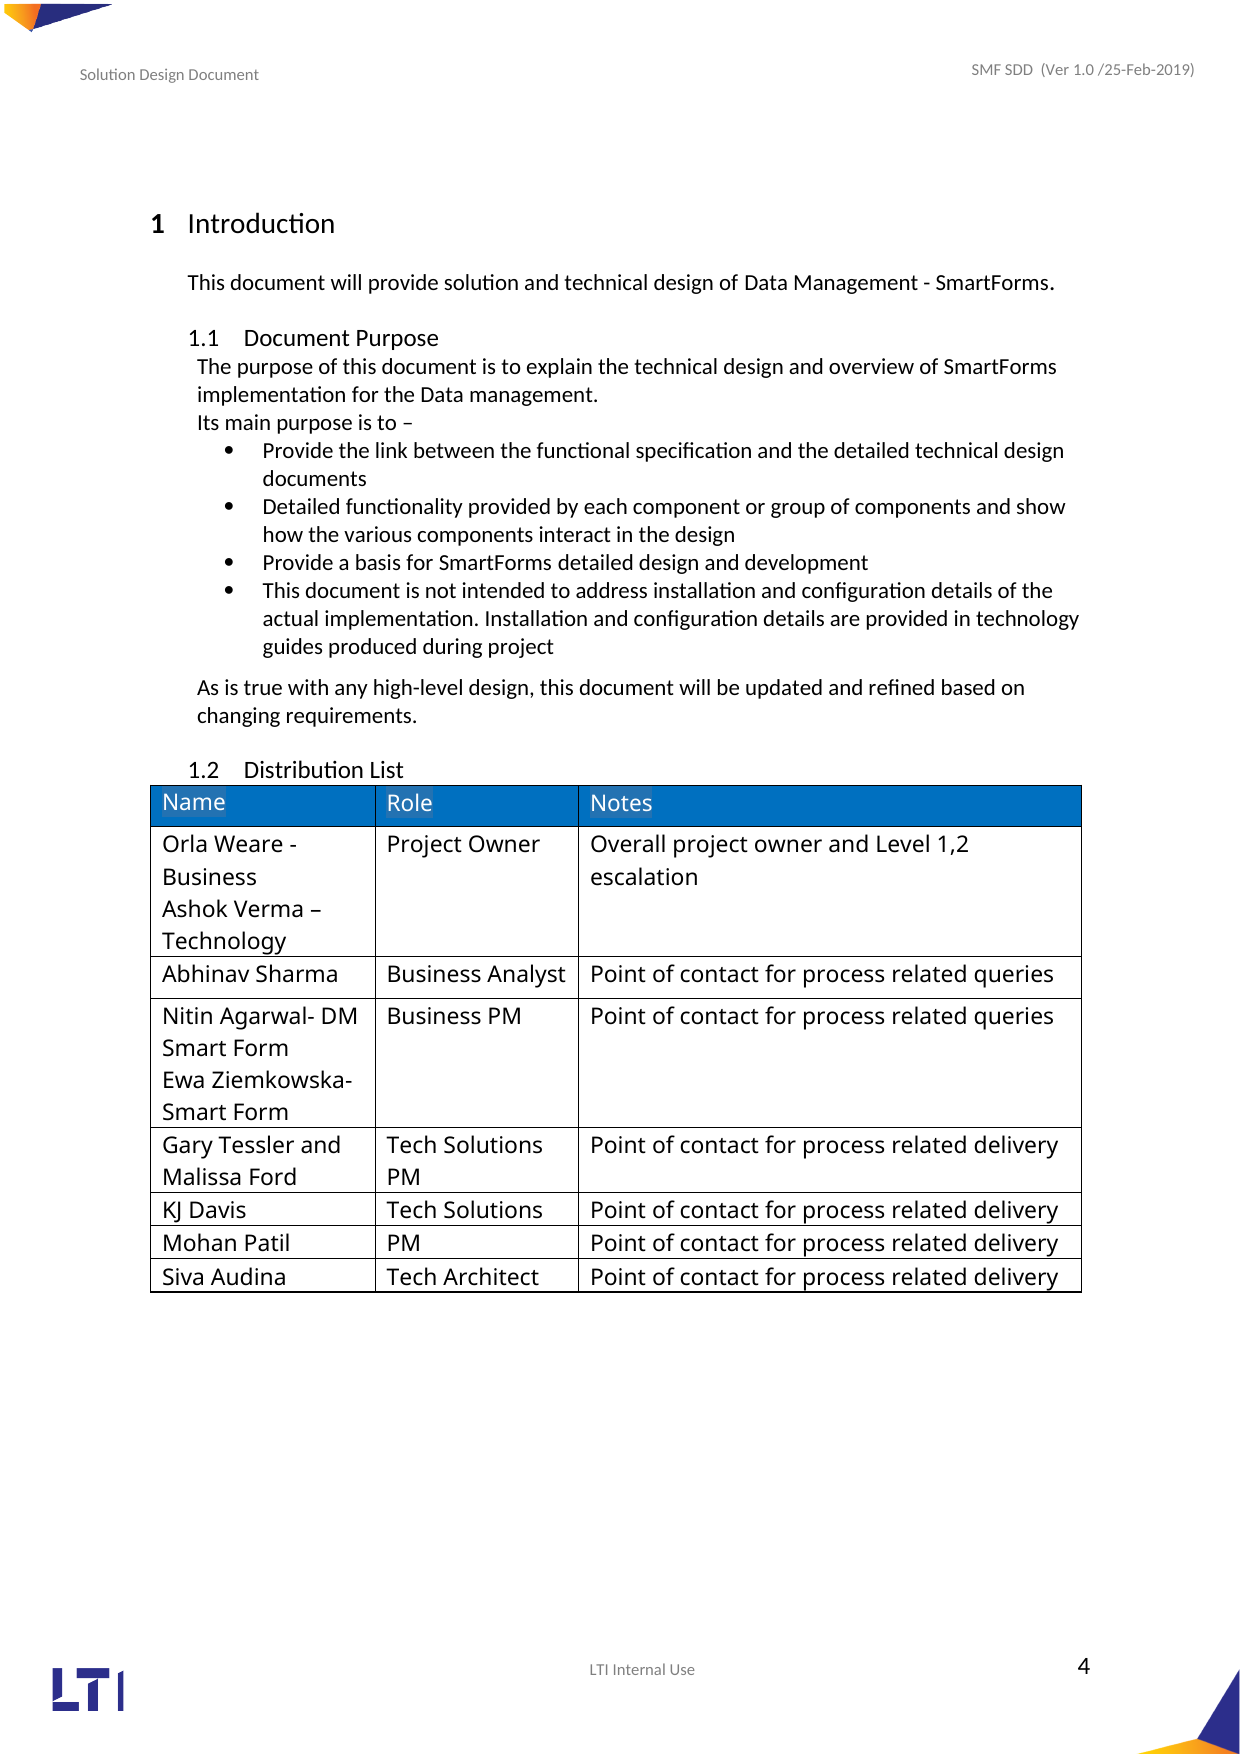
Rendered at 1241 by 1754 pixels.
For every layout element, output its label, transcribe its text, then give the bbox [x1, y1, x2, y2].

list Provide the link between the functional specification and the detailed technical design documents [225, 436, 1090, 492]
table_cell Siva Audina [151, 1259, 375, 1291]
table_cell Tech Solutions PM [376, 1128, 578, 1192]
picture [52, 1668, 124, 1711]
text As is true with any high-level design, this document will be updated and refined based on changing requirements. [197, 673, 1090, 729]
list Detailed functionality provided by each component or group of components and show how the various components interact in the design [225, 492, 1090, 548]
table_cell Point of contact for process related delivery [579, 1128, 1081, 1192]
table_cell Overall project owner and Level 1,2 escalation [579, 827, 1081, 956]
table_cell Point of contact for process related queries [579, 999, 1081, 1127]
table_cell Point of contact for process related delivery [579, 1193, 1081, 1225]
subtitle Introduction [150, 206, 1090, 241]
text This document will provide solution and technical design of Data Management - SmartForms. [150, 266, 1090, 297]
subtitle Document Purpose [187, 322, 1090, 352]
table_cell Mohan Patil [151, 1226, 375, 1258]
table_cell Gary Tessler and Malissa Ford [151, 1128, 375, 1192]
subtitle Distribution List [187, 754, 1090, 784]
table_cell Business Analyst [376, 957, 578, 997]
picture [1134, 1670, 1241, 1754]
table_cell Point of contact for process related delivery [579, 1226, 1081, 1258]
table_cell PM [376, 1226, 578, 1258]
table_cell Orla Weare - Business Ashok Verma – Technology [151, 827, 375, 956]
table_cell KJ Davis [151, 1193, 375, 1225]
table_cell Tech Solutions [376, 1193, 578, 1225]
table_cell Project Owner [376, 827, 578, 956]
table_cell Point of contact for process related delivery [579, 1259, 1081, 1291]
table_header Name [151, 786, 375, 826]
table_cell Abhinav Sharma [151, 957, 375, 997]
table_cell Tech Architect [376, 1259, 578, 1291]
table_header Notes [579, 786, 1081, 826]
table_cell Nitin Agarwal- DM Smart Form Ewa Ziemkowska- Smart Form [151, 999, 375, 1127]
list Provide a basis for SmartForms detailed design and development [225, 548, 1090, 576]
table_cell Point of contact for process related queries [579, 957, 1081, 997]
table_header Role [376, 786, 578, 826]
text The purpose of this document is to explain the technical design and overview of SmartForms implementation for the Data management. [197, 352, 1090, 408]
text Its main purpose is to – [197, 408, 1090, 436]
list This document is not intended to address installation and configuration details of the actual implementation. Installation and configuration details are provided in technology guides produced during project [225, 576, 1090, 660]
table_cell Business PM [376, 999, 578, 1127]
picture [4, 0, 113, 100]
